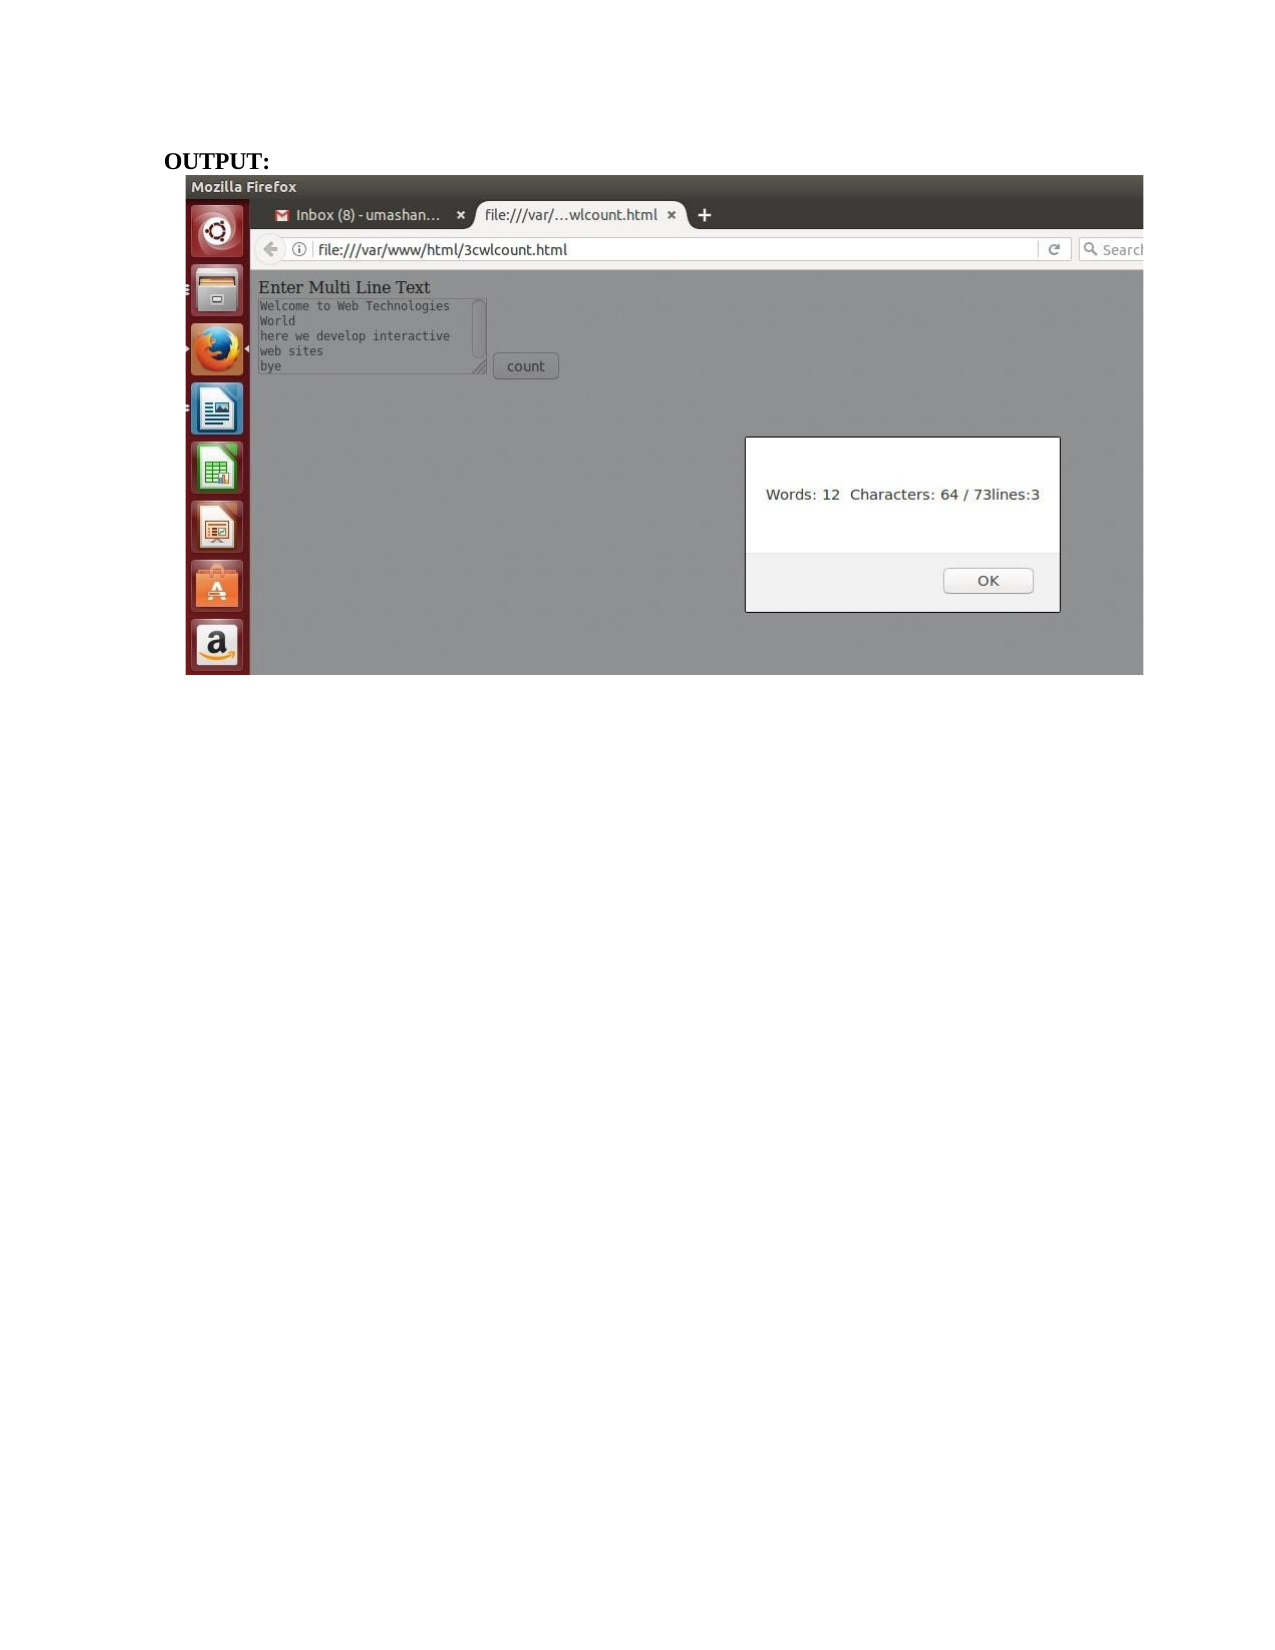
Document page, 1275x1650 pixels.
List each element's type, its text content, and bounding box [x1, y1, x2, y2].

picture [185, 175, 1144, 675]
subtitle OUTPUT: [163, 147, 1185, 174]
